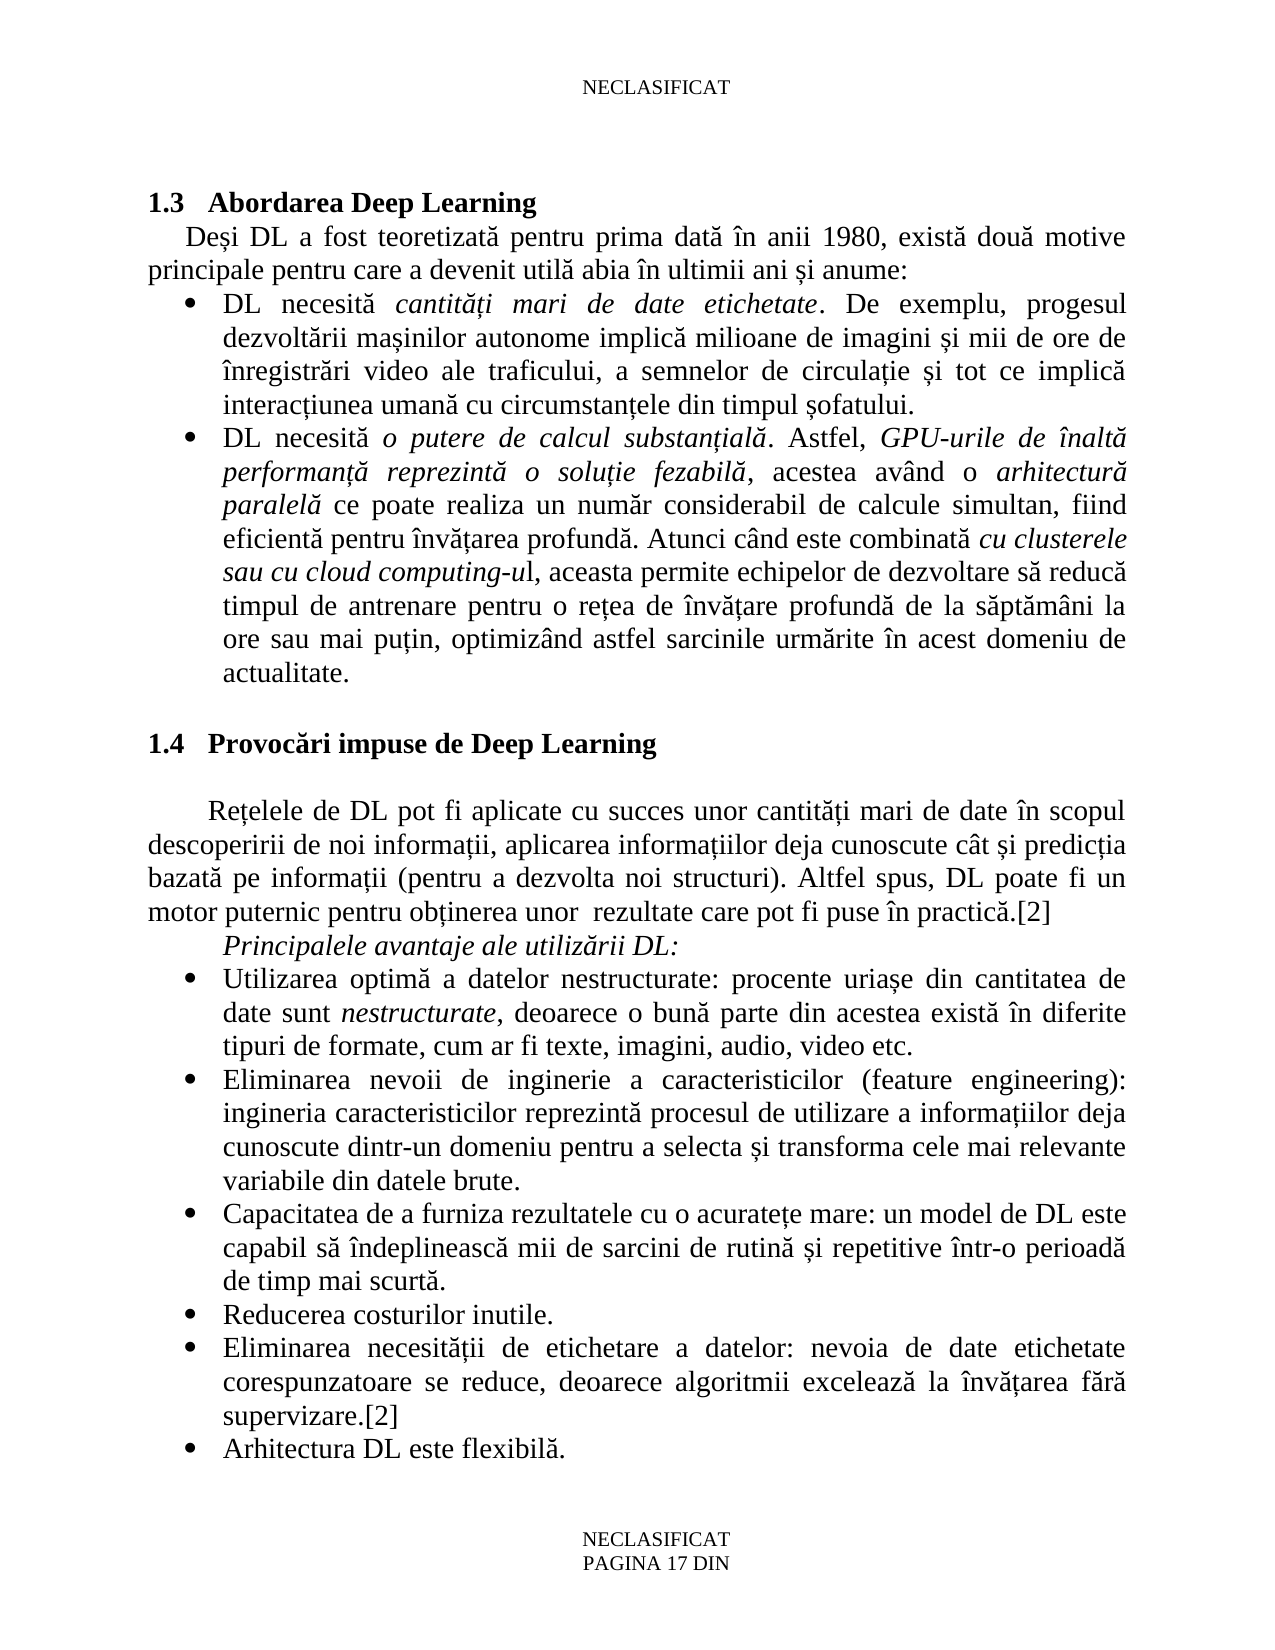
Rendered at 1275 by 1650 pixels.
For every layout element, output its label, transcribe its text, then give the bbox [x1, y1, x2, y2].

text Deși DL a fost teoretizată pentru prima dată în anii 1980, există două motive principale pentru care a devenit utilă abia în ultimii ani și anume: [148, 219, 1127, 286]
text Rețelele de DL pot fi aplicate cu succes unor cantități mari de date în scopul descoperirii de noi informații, aplicarea informațiilor deja cunoscute cât și predicția bazată pe informații (pentru a dezvolta noi structuri). Altfel spus, DL poate fi un motor puternic pentru obținerea unor rezultate care pot fi puse în practică. [148, 793, 1127, 928]
list Reducerea costurilor inutile. [185, 1297, 1127, 1331]
list Utilizarea optimă a datelor nestructurate: procente uriașe din cantitatea de date sunt nestructurate, deoarece o bună parte din acestea există în diferite tipuri de formate, cum ar fi texte, imagini, audio, video etc. [185, 961, 1127, 1062]
text Principalele avantaje ale utilizării DL: [148, 928, 1127, 961]
list Capacitatea de a furniza rezultatele cu o acuratețe mare: un model de DL este capabil să îndeplinească mii de sarcini de rutină și repetitive într-o perioadă de timp mai scurtă. [185, 1196, 1127, 1297]
list DL necesită cantități mari de date etichetate. De exemplu, progesul dezvoltării mașinilor autonome implică milioane de imagini și mii de ore de înregistrări video ale traficului, a semnelor de circulație și tot ce implică interacțiunea umană cu circumstanțele din timpul șofatului. [185, 286, 1127, 420]
subtitle Abordarea Deep Learning [148, 185, 1127, 219]
list Eliminarea necesității de etichetare a datelor: nevoia de date etichetate corespunzatoare se reduce, deoarece algoritmii excelează la învățarea fără supervizare. [185, 1331, 1127, 1431]
list DL necesită o putere de calcul substanțială. Astfel, GPU-urile de înaltă performanță reprezintă o soluție fezabilă, acestea având o arhitectură paralelă ce poate realiza un număr considerabil de calcule simultan, fiind eficientă pentru învățarea profundă. Atunci când este combinată cu clusterele sau cu cloud computing-ul, aceasta permite echipelor de dezvoltare să reducă timpul de antrenare pentru o rețea de învățare profundă de la săptămâni la ore sau mai puțin, optimizând astfel sarcinile urmărite în acest domeniu de actualitate. [185, 420, 1127, 689]
list Eliminarea nevoii de inginerie a caracteristicilor (feature engineering): ingineria caracteristicilor reprezintă procesul de utilizare a informațiilor deja cunoscute dintr-un domeniu pentru a selecta și transforma cele mai relevante variabile din datele brute. [185, 1062, 1127, 1196]
list Arhitectura DL este flexibilă. [185, 1431, 1127, 1465]
subtitle Provocări impuse de Deep Learning [148, 726, 1127, 760]
